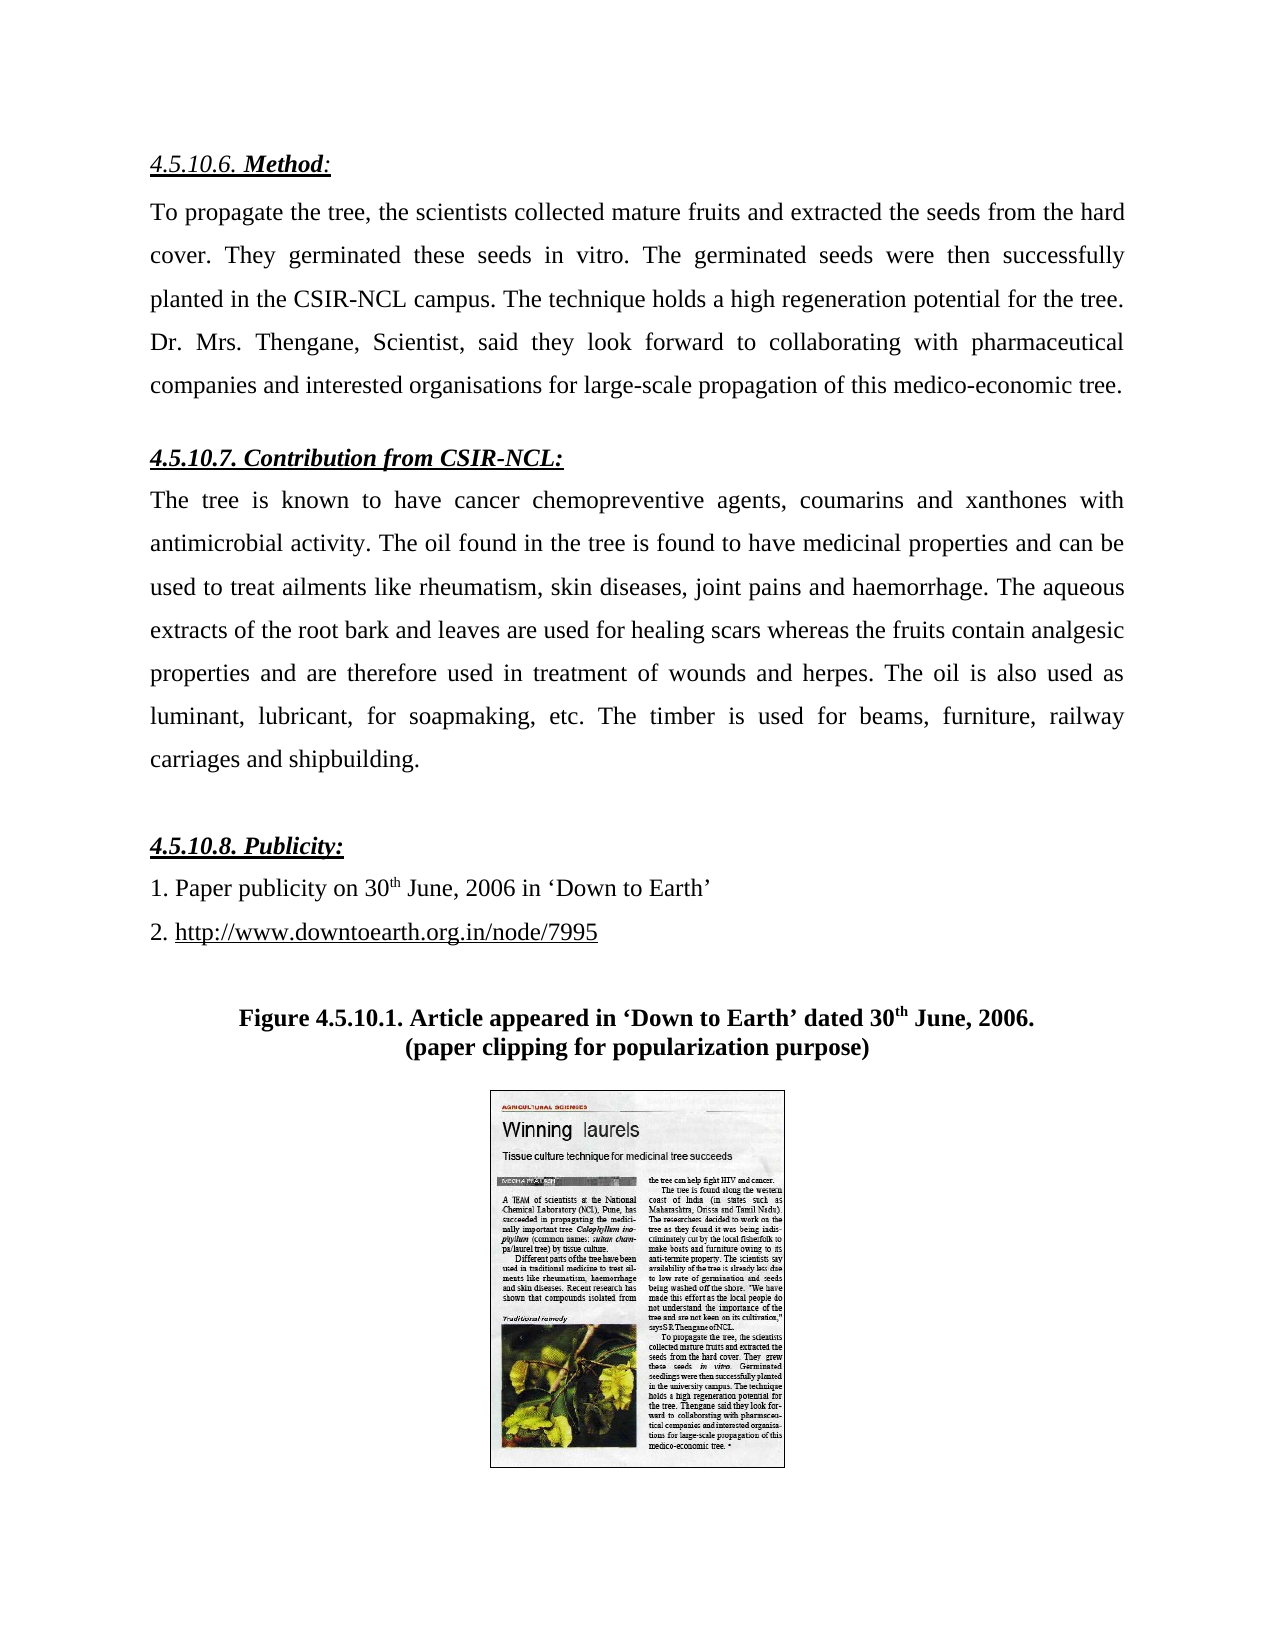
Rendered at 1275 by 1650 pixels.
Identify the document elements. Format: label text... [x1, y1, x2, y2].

text To propagate the tree, the scientists collected mature fruits and extracted the seeds from the hard cover. They germinated these seeds in vitro. The germinated seeds were then successfully planted in the CSIR-NCL campus. The technique holds a high regeneration potential for the tree. Dr. Mrs. Thengane, Scientist, said they look forward to collaborating with pharmaceutical companies and interested organisations for large-scale propagation of this medico-economic tree. [150, 197, 1126, 399]
picture [491, 1091, 784, 1467]
subtitle Contribution from CSIR-NCL: [150, 443, 1148, 471]
list http://www.downtoearth.org.in/node/7995 [150, 917, 1148, 945]
subtitle Method: [150, 149, 1148, 178]
subtitle Publicity: [150, 831, 1148, 860]
text The tree is known to have cancer chemopreventive agents, coumarins and xanthones with antimicrobial activity. The oil found in the tree is found to have medicinal properties and can be used to treat ailments like rheumatism, skin diseases, joint pains and haemorrhage. The aqueous extracts of the root bark and leaves are used for healing scars whereas the fruits contain analgesic properties and are therefore used in treatment of wounds and herpes. The oil is also used as luminant, lubricant, for soapmaking, etc. The timber is used for beams, furniture, railway carriages and shipbuilding. [150, 485, 1126, 773]
list Paper publicity on 30th June, 2006 in ‘Down to Earth’ [150, 873, 1148, 902]
subtitle Figure 4.5.10.1. Article appeared in ‘Down to Earth’ dated 30th June, 2006. (paper clipping for popularization purpose) [239, 1003, 1038, 1061]
